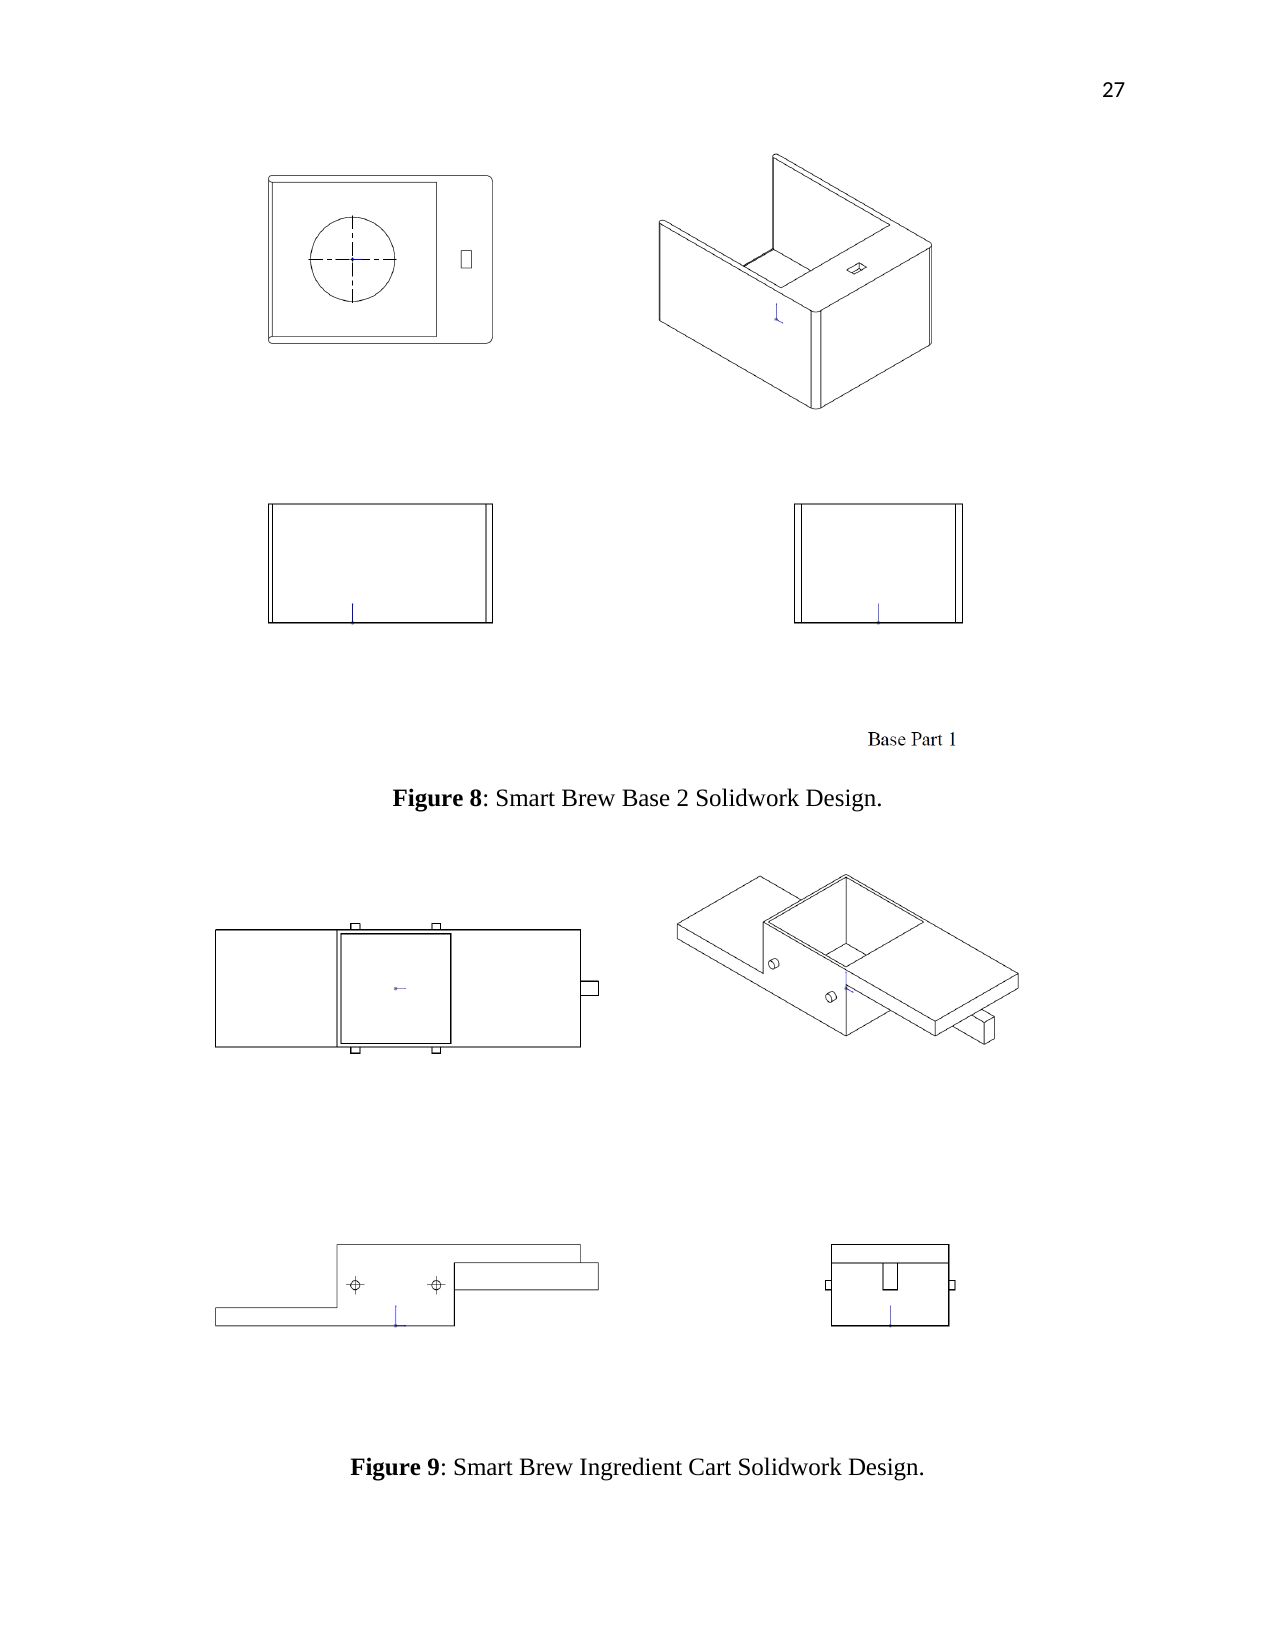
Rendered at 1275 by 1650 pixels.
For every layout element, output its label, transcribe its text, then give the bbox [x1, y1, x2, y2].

text Figure 8: Smart Brew Base 2 Solidwork Design. [150, 783, 1125, 812]
picture [240, 150, 1035, 753]
text Figure 9: Smart Brew Ingredient Cart Solidwork Design. [150, 1452, 1125, 1480]
picture [190, 842, 1085, 1421]
